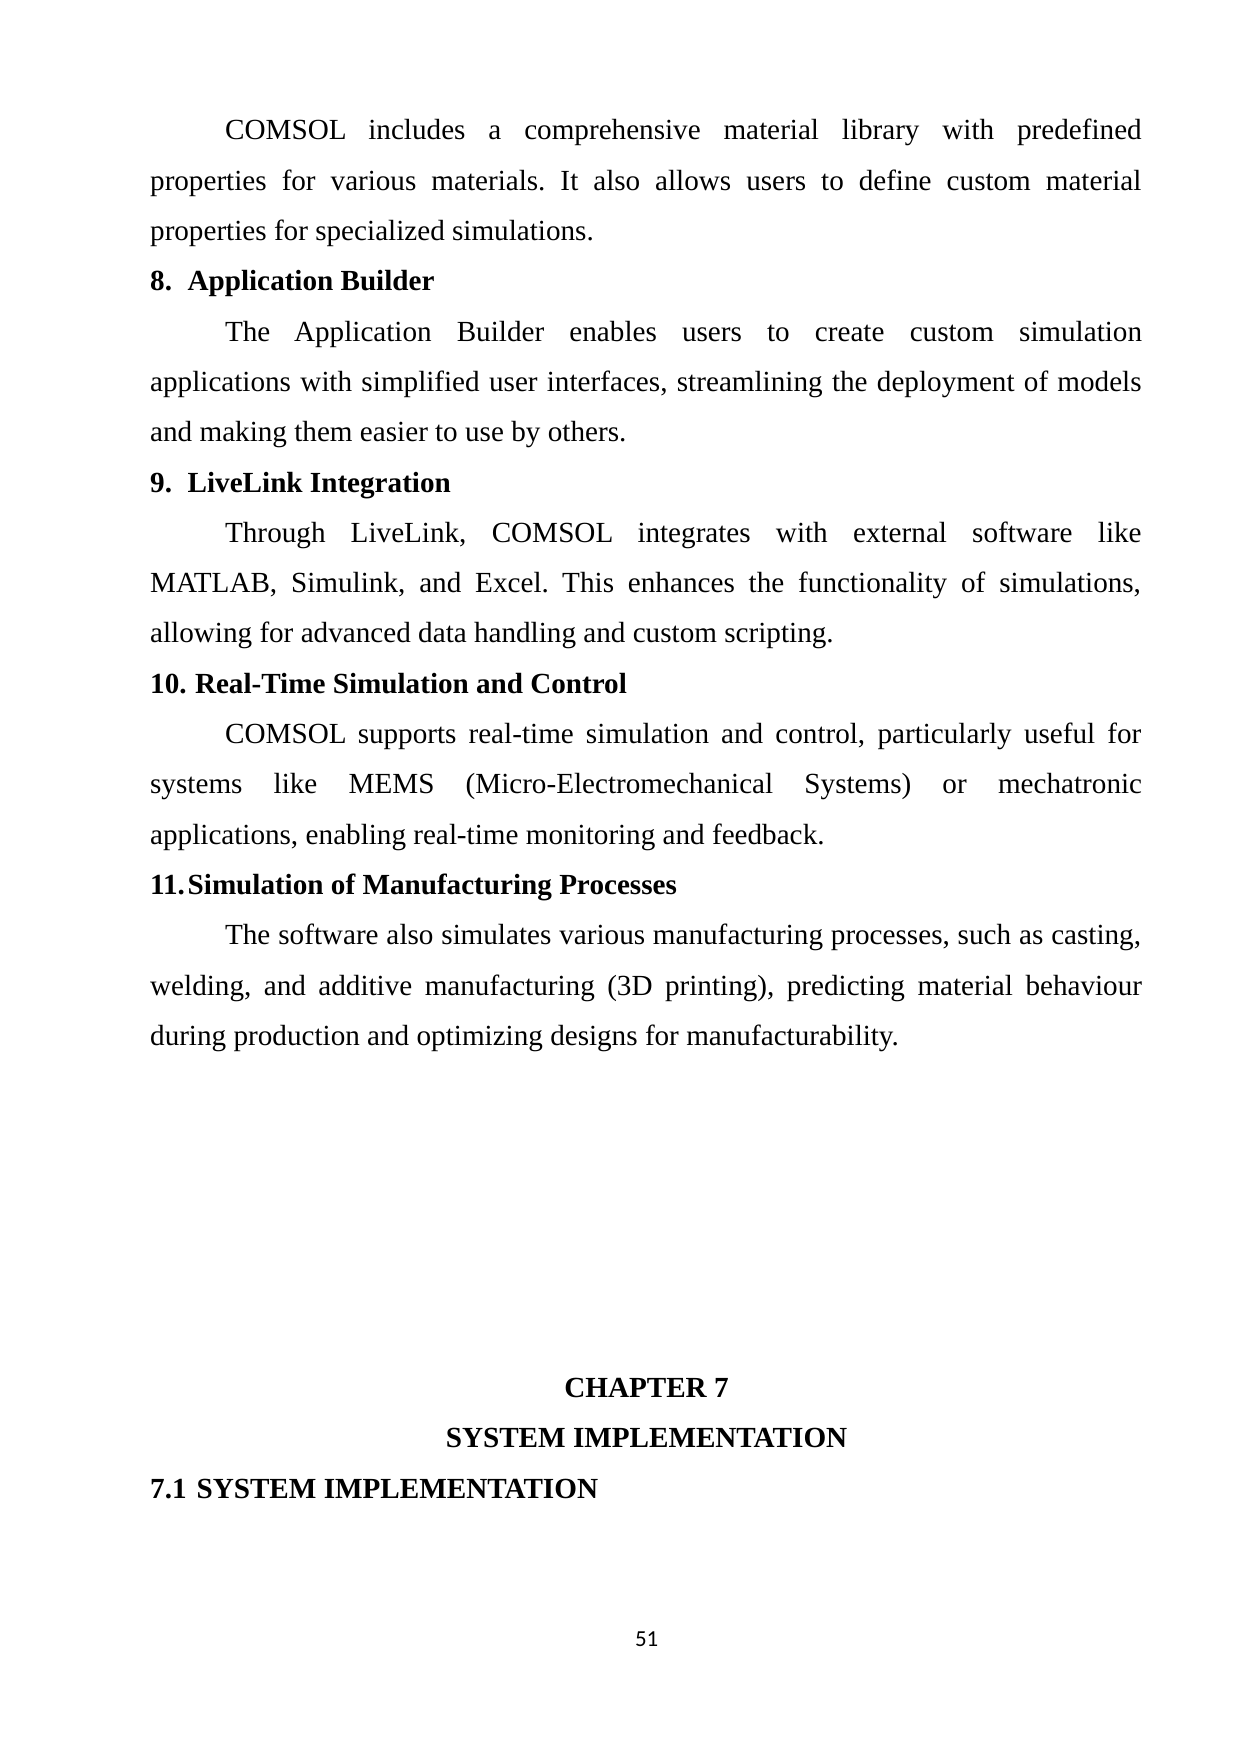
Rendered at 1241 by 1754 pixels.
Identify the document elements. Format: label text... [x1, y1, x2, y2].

text The software also simulates various manufacturing processes, such as casting, welding, and additive manufacturing (3D printing), predicting material behaviour during production and optimizing designs for manufacturability. [150, 917, 1143, 1052]
text COMSOL supports real-time simulation and control, particularly useful for systems like MEMS (Micro-Electromechanical Systems) or mechatronic applications, enabling real-time monitoring and feedback. [150, 716, 1143, 850]
list Application Builder [150, 263, 1143, 297]
list LiveLink Integration [150, 465, 1143, 498]
list SYSTEM IMPLEMENTATION [150, 1471, 1143, 1504]
text COMSOL includes a comprehensive material library with predefined properties for various materials. It also allows users to define custom material properties for specialized simulations. [150, 112, 1143, 247]
text SYSTEM IMPLEMENTATION [150, 1421, 1143, 1454]
text The Application Builder enables users to create custom simulation applications with simplified user interfaces, streamlining the deployment of models and making them easier to use by others. [150, 314, 1143, 448]
text CHAPTER 7 [150, 1370, 1143, 1404]
list Real-Time Simulation and Control [150, 666, 1143, 699]
list Simulation of Manufacturing Processes [150, 867, 1143, 901]
text Through LiveLink, COMSOL integrates with external software like MATLAB, Simulink, and Excel. This enhances the functionality of simulations, allowing for advanced data handling and custom scripting. [150, 515, 1143, 649]
